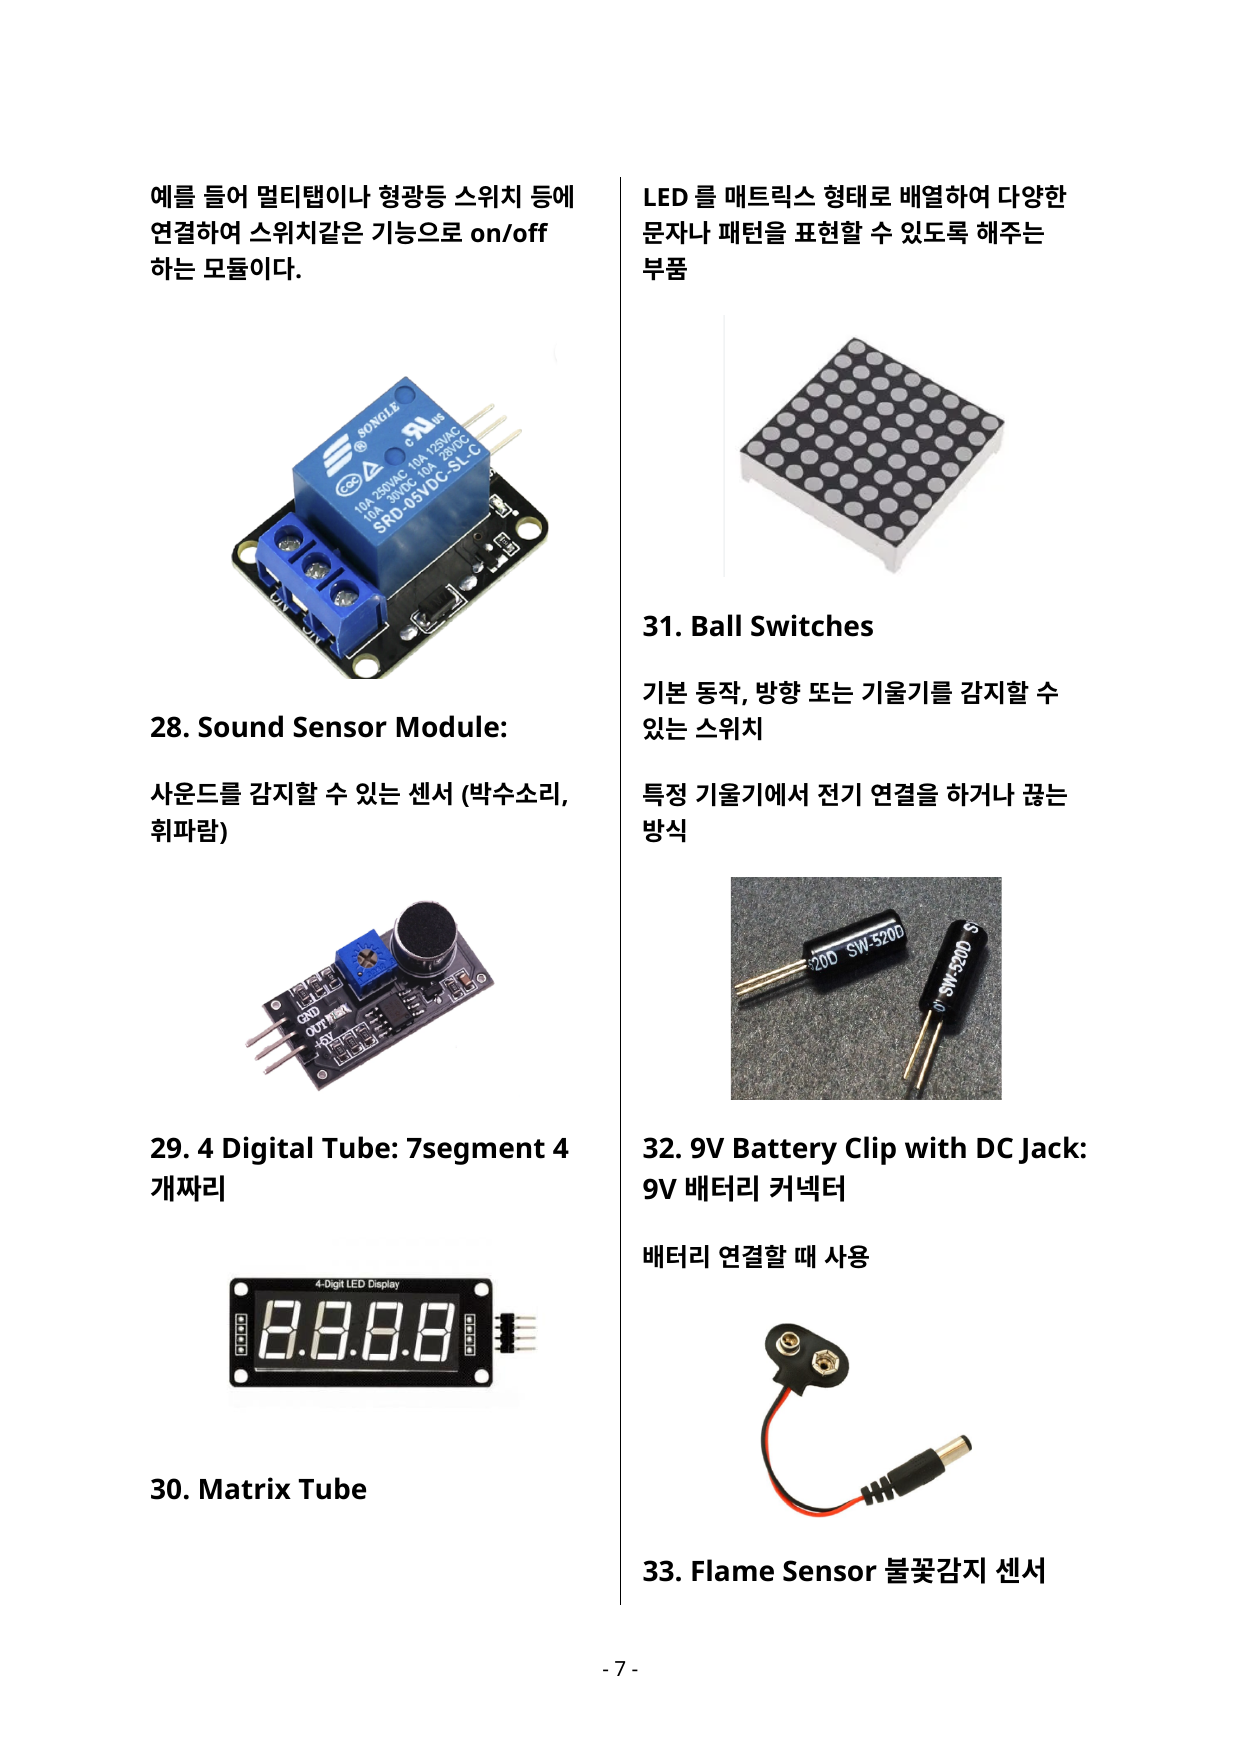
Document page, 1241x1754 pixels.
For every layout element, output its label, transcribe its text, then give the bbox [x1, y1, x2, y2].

picture [188, 1237, 560, 1441]
list 4 Digital Tube: 7segment 4개짜리 [150, 1126, 598, 1208]
text 사운드를 감지할 수 있는 센서 (박수소리, 휘파람) [150, 775, 598, 847]
text 특정 기울기에서 전기 연결을 하거나 끊는 방식 [642, 775, 1090, 848]
picture [190, 315, 558, 679]
list Sound Sensor Module: [150, 707, 598, 746]
picture [730, 877, 1002, 1100]
list Flame Sensor 불꽃감지 센서 [642, 1548, 1090, 1589]
list Ball Switches [642, 606, 1090, 644]
text LED를 매트릭스 형태로 배열하여 다양한 문자나 패턴을 표현할 수 있도록 해주는 부품 [642, 177, 1090, 286]
picture [227, 876, 521, 1098]
list Matrix Tube [150, 1469, 598, 1508]
text 예를 들어 멀티탭이나 형광등 스위치 등에 연결하여 스위치같은 기능으로 on/off 하는 모듈이다. [150, 177, 598, 286]
text 배터리 연결할 때 사용 [642, 1237, 1090, 1273]
picture [723, 315, 1010, 577]
picture [738, 1302, 995, 1520]
list 9V Battery Clip with DC Jack: 9V 배터리 커넥터 [642, 1129, 1090, 1208]
text 기본 동작, 방향 또는 기울기를 감지할 수 있는 스위치 [642, 674, 1090, 746]
